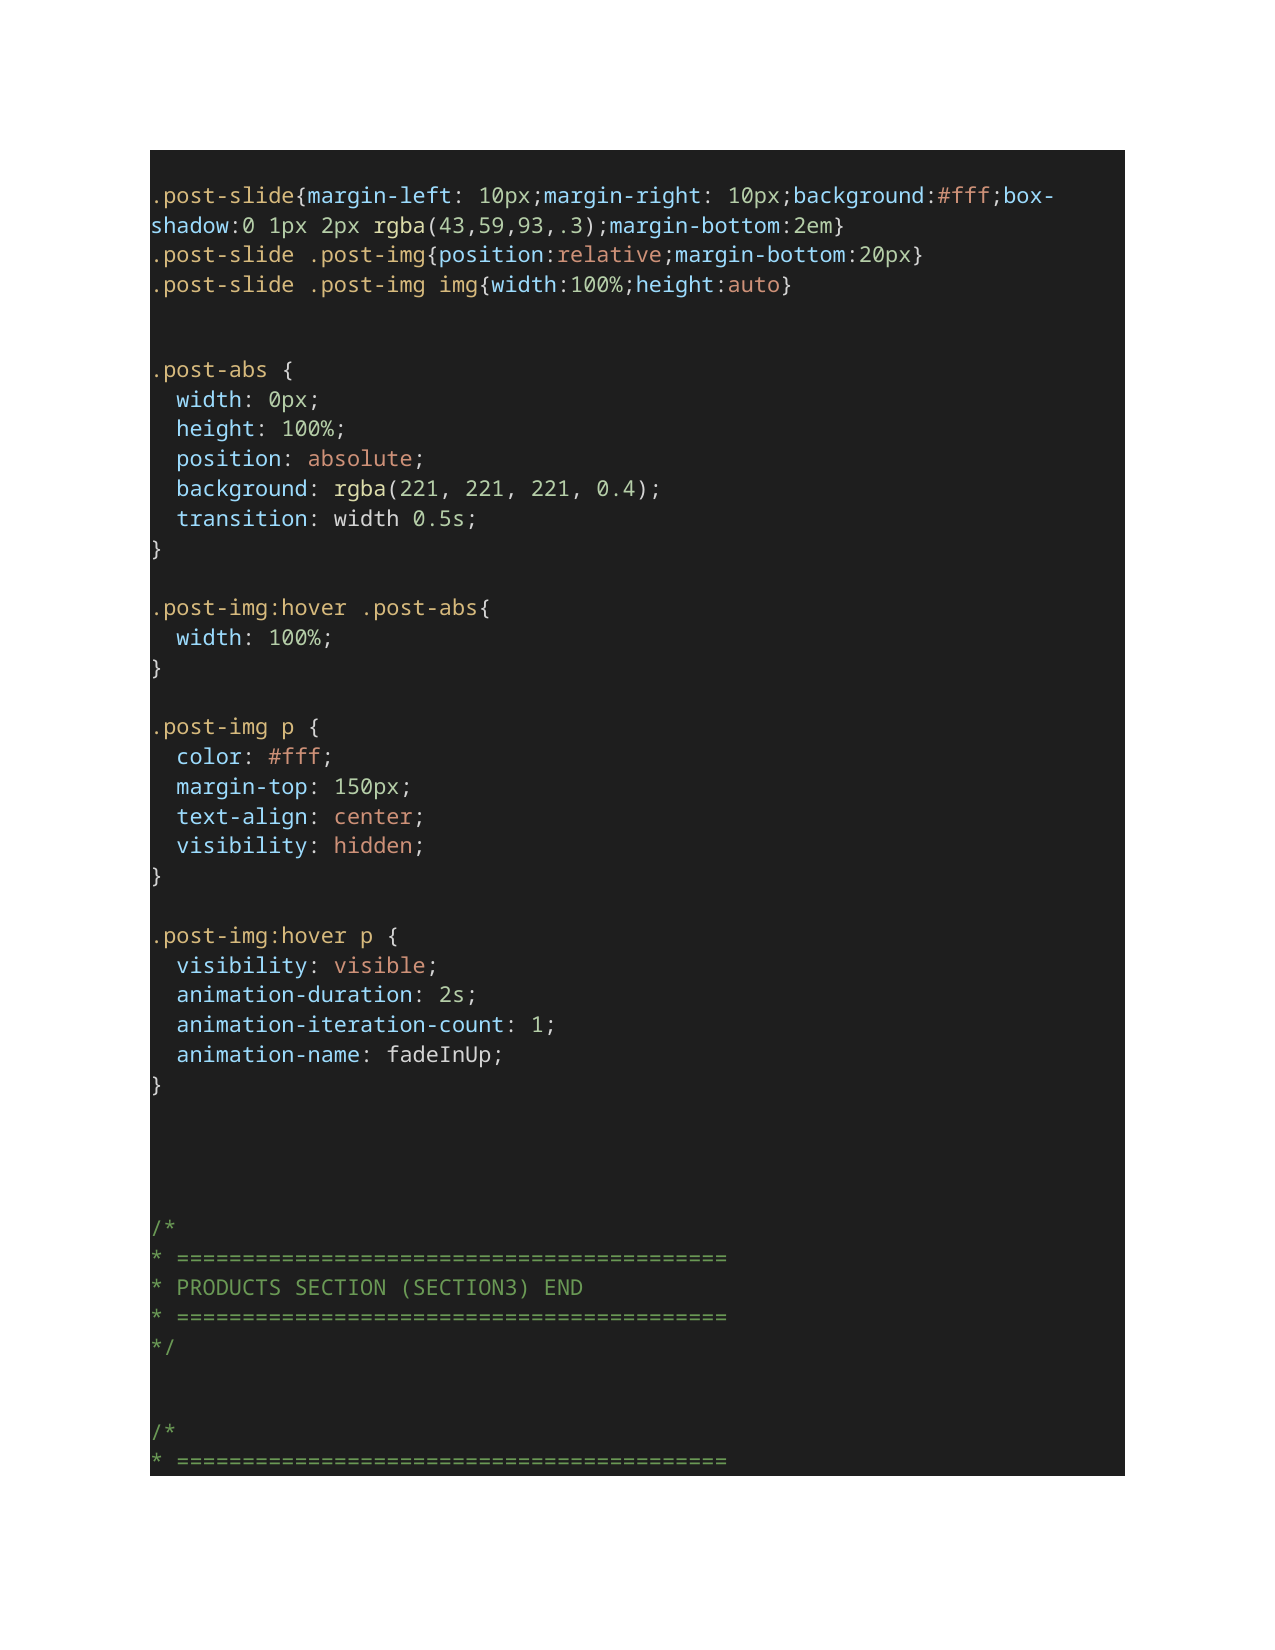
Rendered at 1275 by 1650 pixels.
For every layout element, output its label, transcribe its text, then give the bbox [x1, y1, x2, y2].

text .post-img:hover .post-abs{ [150, 592, 1125, 622]
text animation-duration: 2s; [150, 979, 1125, 1009]
text animation-name: fadeInUp; [150, 1039, 1125, 1069]
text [150, 1302, 1125, 1332]
text } [150, 860, 1125, 890]
text * PRODUCTS SECTION (SECTION3) END [150, 1272, 1125, 1302]
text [150, 1446, 1125, 1476]
text margin-top: 150px; [150, 771, 1125, 801]
text width: 0px; [150, 383, 1125, 413]
text .post-slide .post-img{position:relative;margin-bottom:20px} [150, 239, 1125, 269]
text height: 100%; [150, 413, 1125, 443]
text color: #fff; [150, 741, 1125, 771]
text visibility: visible; [150, 949, 1125, 979]
text background: rgba(221, 221, 221, 0.4); [150, 473, 1125, 503]
text /* [150, 1213, 1125, 1243]
text } [150, 652, 1125, 681]
text } [150, 1069, 1125, 1098]
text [150, 1243, 1125, 1272]
text */ [150, 1332, 1125, 1362]
text text-align: center; [150, 801, 1125, 830]
text animation-iteration-count: 1; [150, 1009, 1125, 1039]
text visibility: hidden; [150, 830, 1125, 860]
text .post-img p { [150, 711, 1125, 741]
text transition: width 0.5s; [150, 503, 1125, 532]
text /* [150, 1417, 1125, 1446]
text width: 100%; [150, 622, 1125, 652]
text .post-slide{margin-left: 10px;margin-right: 10px;background:#fff;box-shadow:0 1px 2px rgba(43,59,93,.3);margin-bottom:2em} [150, 180, 1125, 239]
text .post-abs { [150, 354, 1125, 383]
text .post-img:hover p { [150, 920, 1125, 949]
text } [150, 532, 1125, 562]
text .post-slide .post-img img{width:100%;height:auto} [150, 269, 1125, 299]
text position: absolute; [150, 443, 1125, 473]
